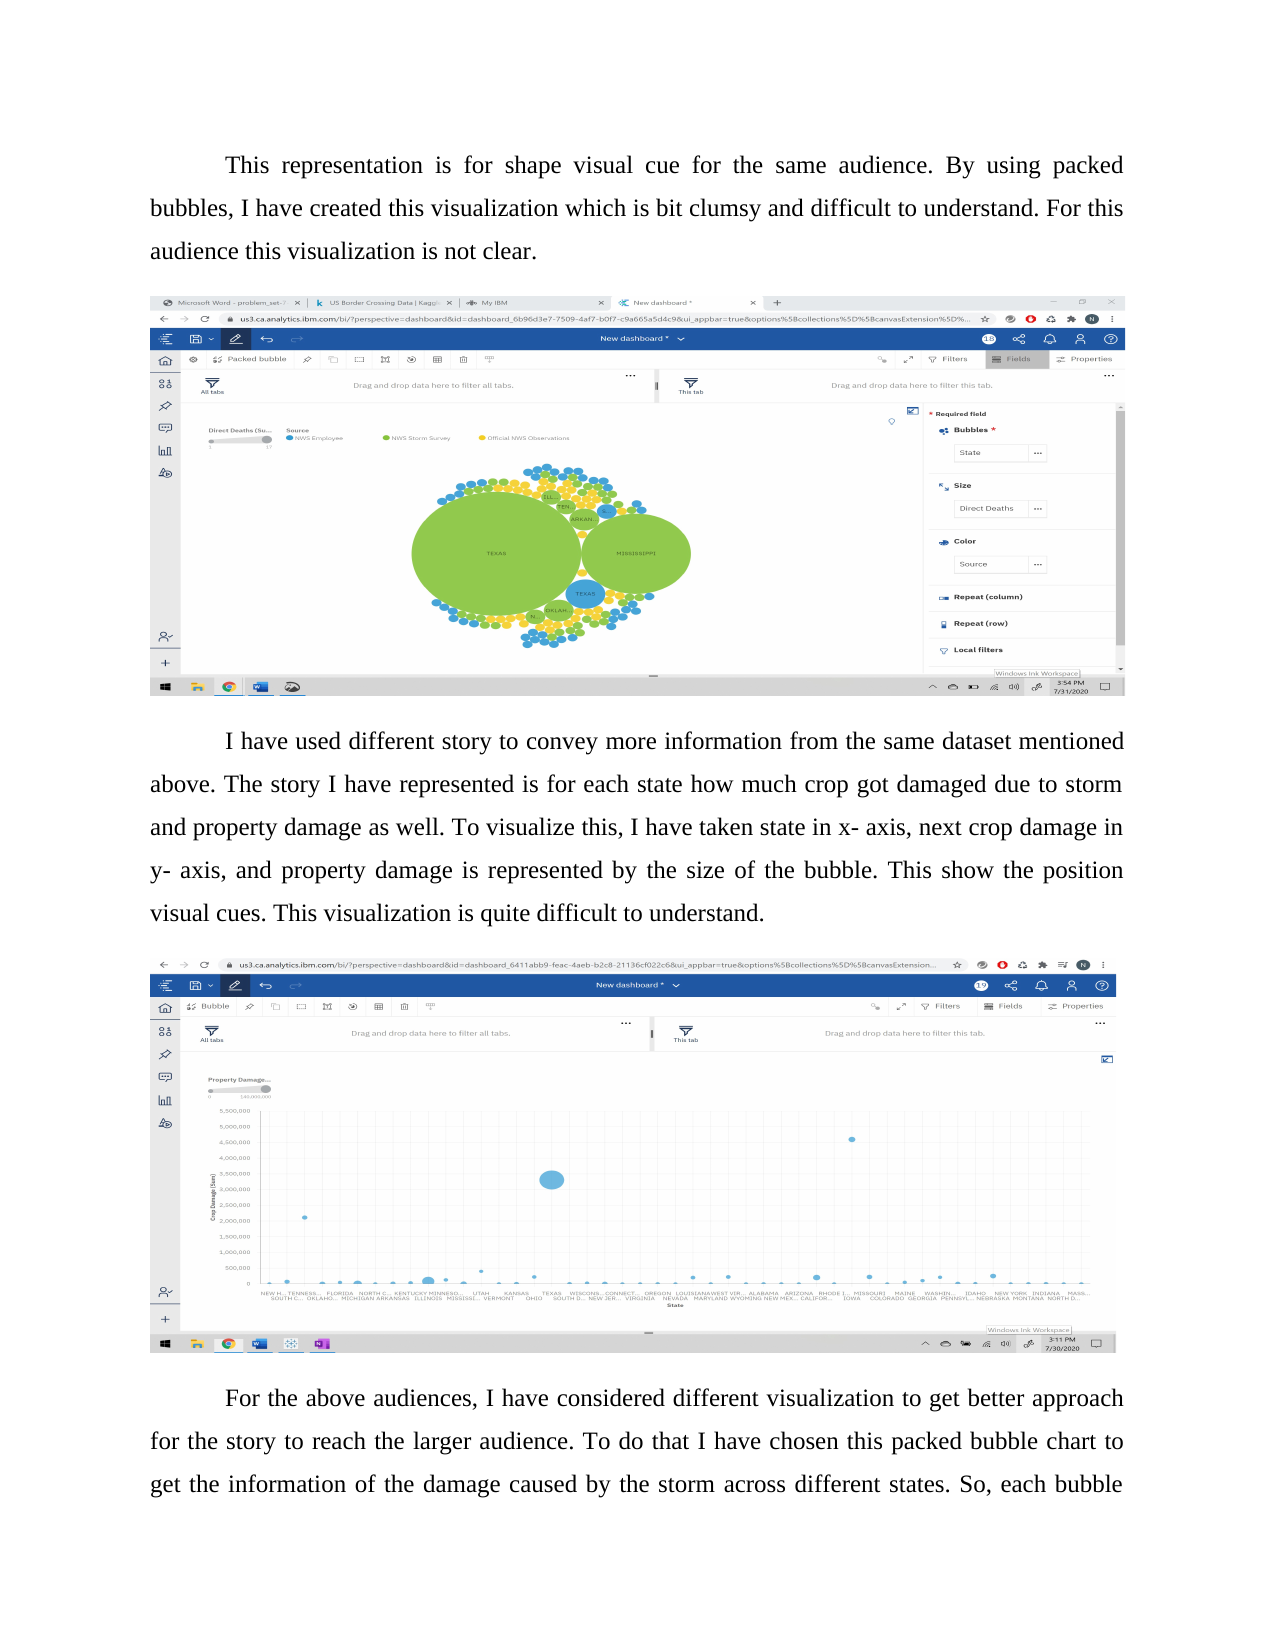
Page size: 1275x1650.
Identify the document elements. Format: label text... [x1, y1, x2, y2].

text I have used different story to convey more information from the same dataset mentioned above. The story I have represented is for each state how much crop got damaged due to storm and property damage as well. To visualize this, I have taken state in x- axis, next crop damage in y- axis, and property damage is represented by the size of the bubble. This show the position visual cues. This visualization is quite difficult to understand. [150, 726, 1125, 927]
text This representation is for shape visual cue for the same audience. By using packed bubbles, I have created this visualization which is bit clumsy and difficult to understand. For this audience this visualization is not clear. [150, 150, 1125, 265]
picture [150, 296, 1125, 696]
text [150, 1383, 1125, 1498]
picture [150, 958, 1117, 1353]
